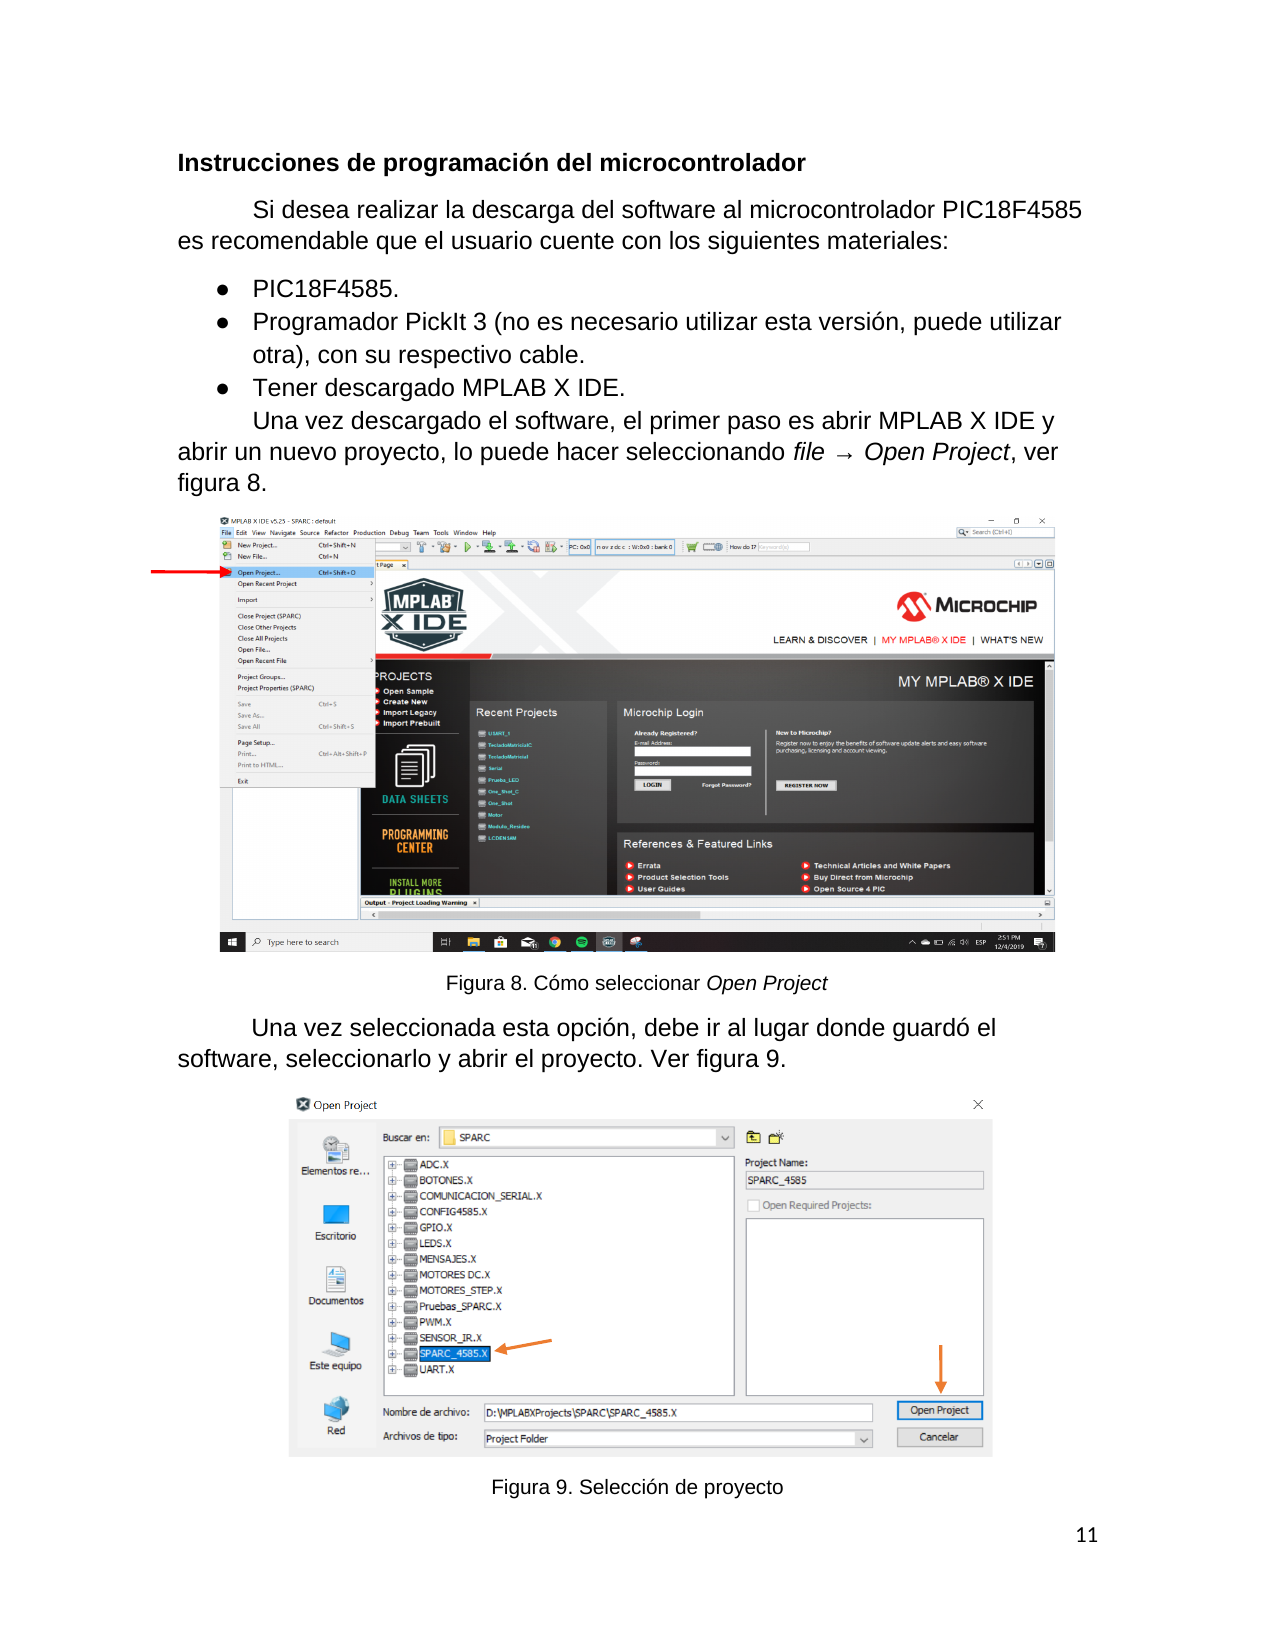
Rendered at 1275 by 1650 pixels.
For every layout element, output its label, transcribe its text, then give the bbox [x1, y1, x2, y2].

list PIC18F4585. [215, 274, 1098, 303]
text Si desea realizar la descarga del software al microcontrolador PIC18F4585 es recomendable que el usuario cuente con los siguientes materiales: [177, 195, 1098, 255]
text Figura 9. Selección de proyecto [177, 1475, 1098, 1499]
text Instrucciones de programación del microcontrolador [177, 148, 1098, 176]
picture [288, 1092, 993, 1457]
text Una vez seleccionada esta opción, debe ir al lugar donde guardó el software, seleccionarlo y abrir el proyecto. Ver figura 9. [177, 1013, 1098, 1073]
picture [219, 516, 1056, 952]
text Una vez descargado el software, el primer paso es abrir MPLAB X IDE y abrir un nuevo proyecto, lo puede hacer seleccionando file → Open Project, ver figura 8. [177, 406, 1098, 497]
text Figura 8. Cómo seleccionar Open Project [177, 971, 1098, 995]
list Tener descargado MPLAB X IDE. [215, 373, 1098, 402]
list Programador PickIt 3 (no es necesario utilizar esta versión, puede utilizar otra), con su respectivo cable. [215, 307, 1098, 369]
